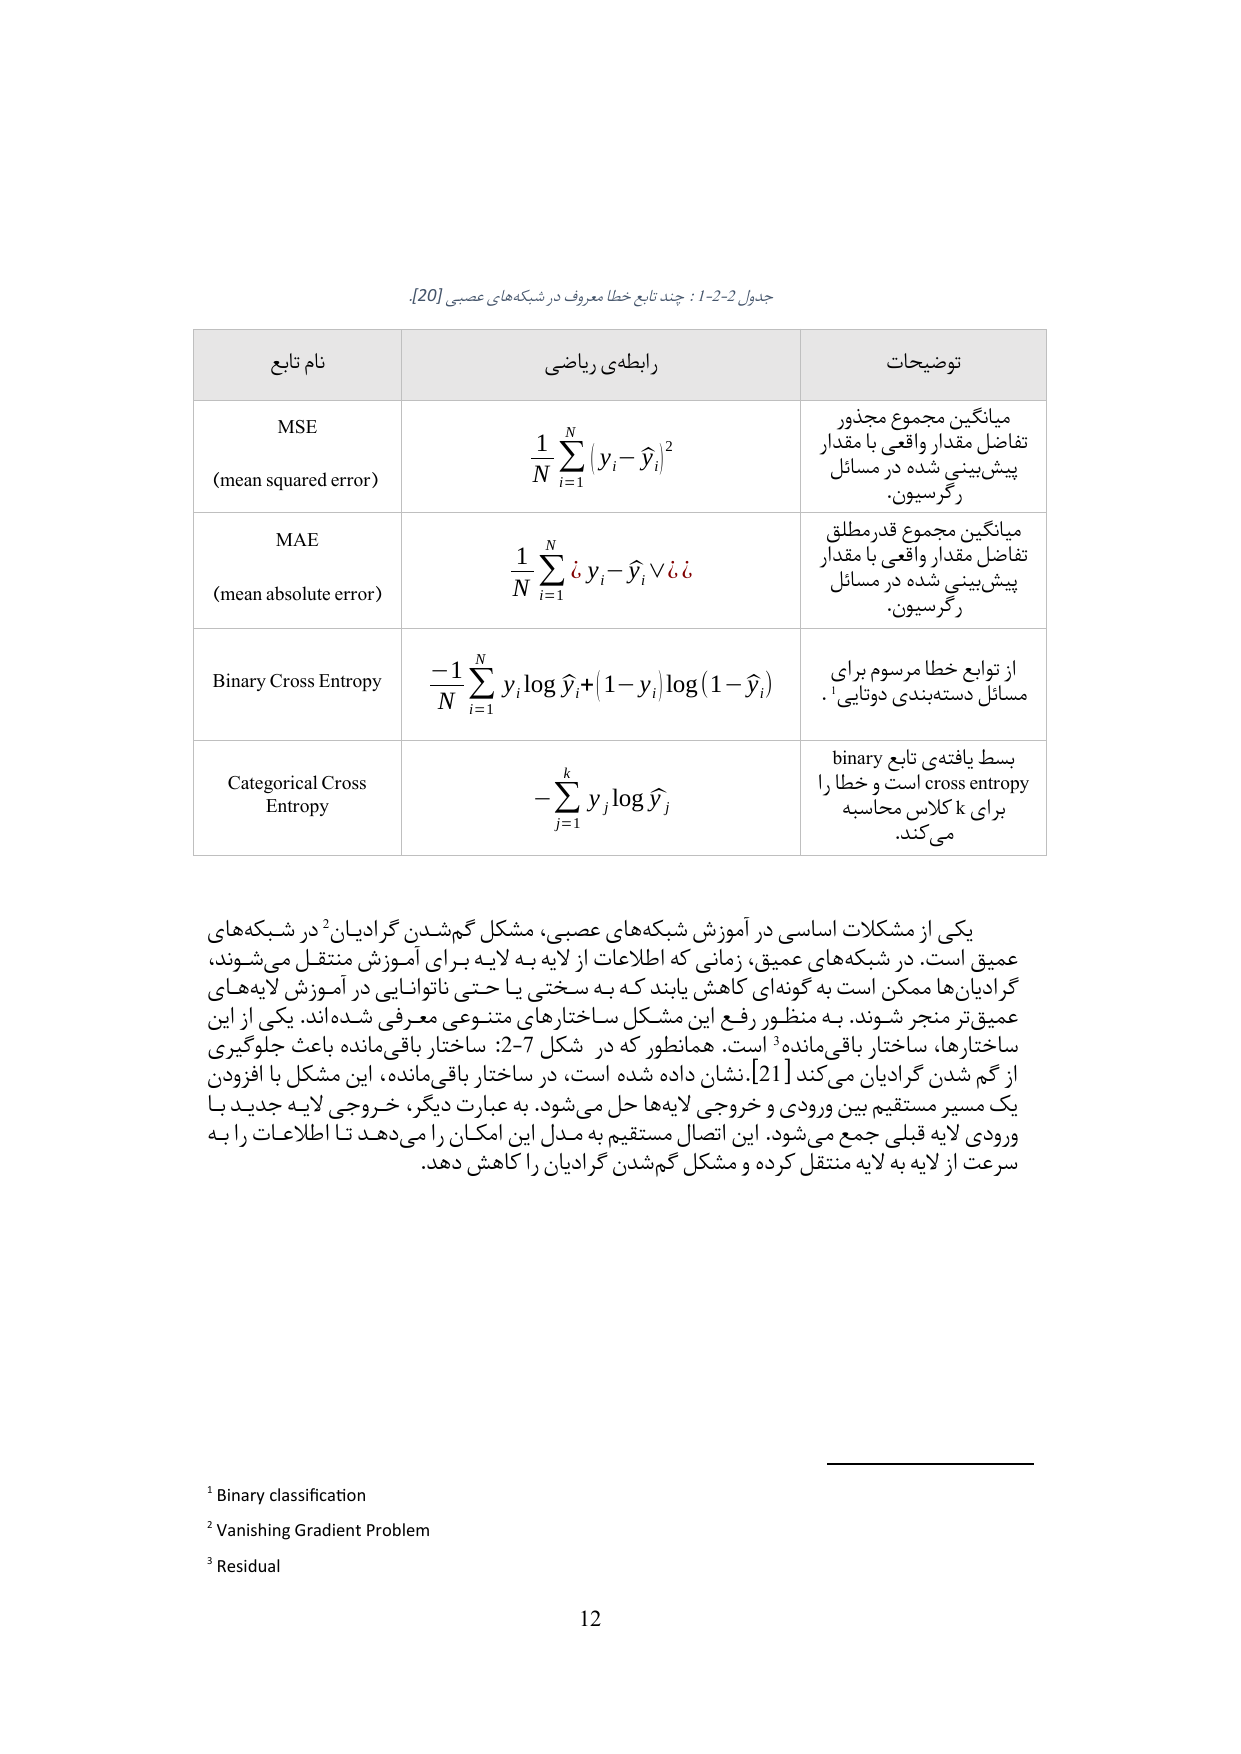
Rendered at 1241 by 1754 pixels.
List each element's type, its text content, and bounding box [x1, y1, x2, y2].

table_cell MAE (mean absolute error) [194, 513, 401, 628]
table_cell از توابع خطا مرسوم برای مسائل دسته‌بندی دوتایی . [801, 629, 1046, 739]
table_header نام تابع [194, 330, 401, 400]
table_header رابطه‌ی ریاضی [402, 330, 800, 400]
table_cell Binary Cross Entropy [194, 629, 401, 739]
table_cell [402, 401, 800, 512]
table_cell میانگین مجموع قدرمطلق تفاضل مقدار واقعی با مقدار پیش‌بینی شده در مسائل رگرسیون. [801, 513, 1046, 628]
table_cell [402, 629, 800, 739]
text جدول 2-‏2-1 : چند تابع خطا معروف در شبکه‌های عصبی [20]. [207, 283, 1018, 308]
table_cell میانگین مجموع مجذور تفاضل مقدار واقعی با مقدار پیش‌بینی شده در مسائل رگرسیون. [801, 401, 1046, 512]
table_header توضیحات [801, 330, 1046, 400]
table_cell [402, 513, 800, 628]
table_cell Categorical Cross Entropy [194, 741, 401, 855]
table_cell بسط یافته‌ی تابع binary cross entropy است و خطا را برای k کلاس محاسبه می‌کند. [801, 741, 1046, 855]
table_cell MSE (mean squared error) [194, 401, 401, 512]
table_cell [402, 741, 800, 855]
